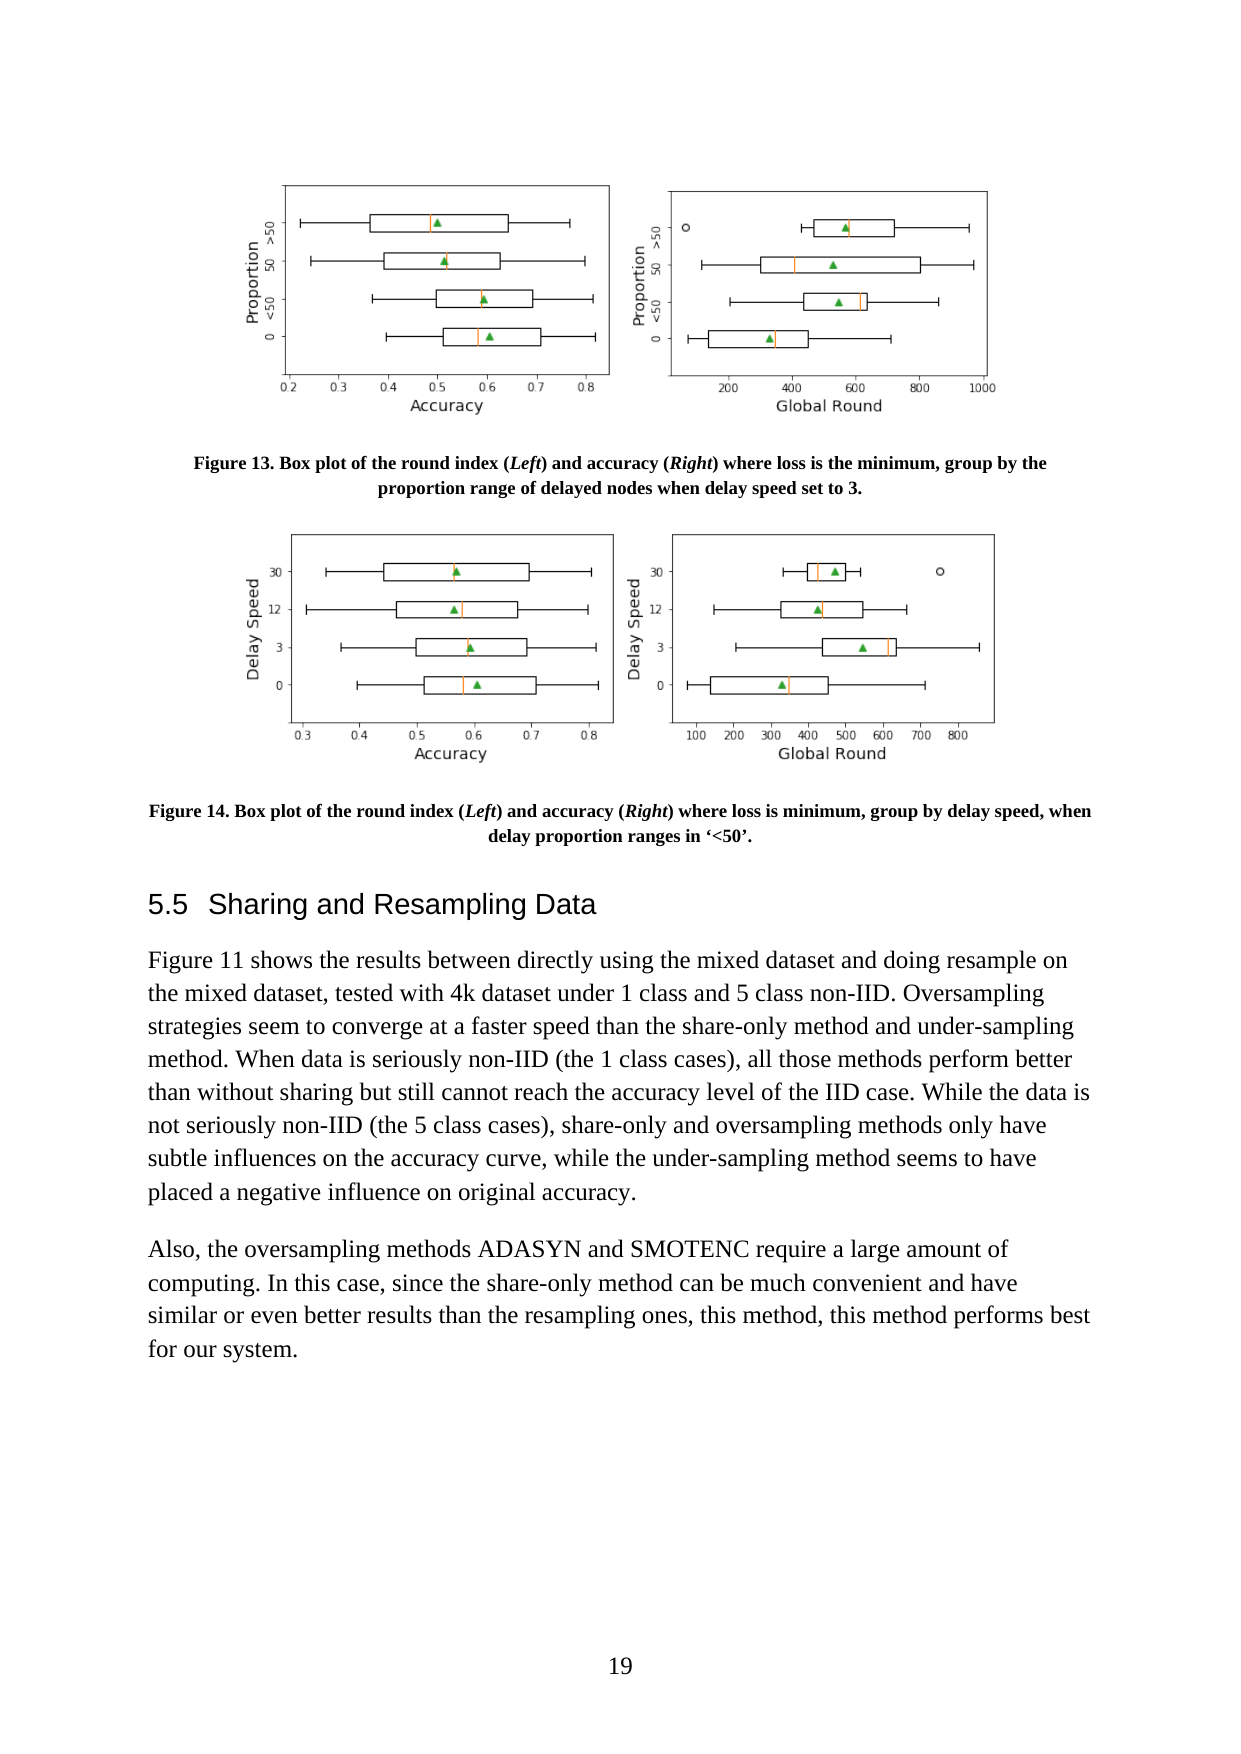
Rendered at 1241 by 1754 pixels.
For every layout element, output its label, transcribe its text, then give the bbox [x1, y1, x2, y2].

picture [236, 177, 617, 423]
subtitle Sharing and Resampling Data [148, 887, 1092, 920]
text Figure 14. Box plot of the round index (Left) and accuracy (Right) where loss is minimum, group by delay speed, when delay proportion ranges in ‘<50’. [148, 800, 1092, 846]
text Figure 13. Box plot of the round index (Left) and accuracy (Right) where loss is the minimum, group by the proportion range of delayed nodes when delay speed set to 3. [148, 452, 1092, 498]
text Figure 11 shows the results between directly using the mixed dataset and doing resample on the mixed dataset, tested with 4k dataset under 1 class and 5 class non-IID. Oversampling strategies seem to converge at a faster speed than the share-only method and under-sampling method. When data is seriously non-IID (the 1 class cases), all those methods perform better than without sharing but still cannot reach the accuracy level of the IID case. While the data is not seriously non-IID (the 5 class cases), share-only and oversampling methods only have subtle influences on the accuracy curve, while the under-sampling method seems to have placed a negative influence on original accuracy. [148, 945, 1092, 1205]
picture [239, 526, 1002, 771]
picture [623, 183, 1005, 423]
text Also, the oversampling methods ADASYN and SMOTENC require a large amount of computing. In this case, since the share-only method can be much convenient and have similar or even better results than the resampling ones, this method, this method performs best for our system. [148, 1234, 1092, 1362]
